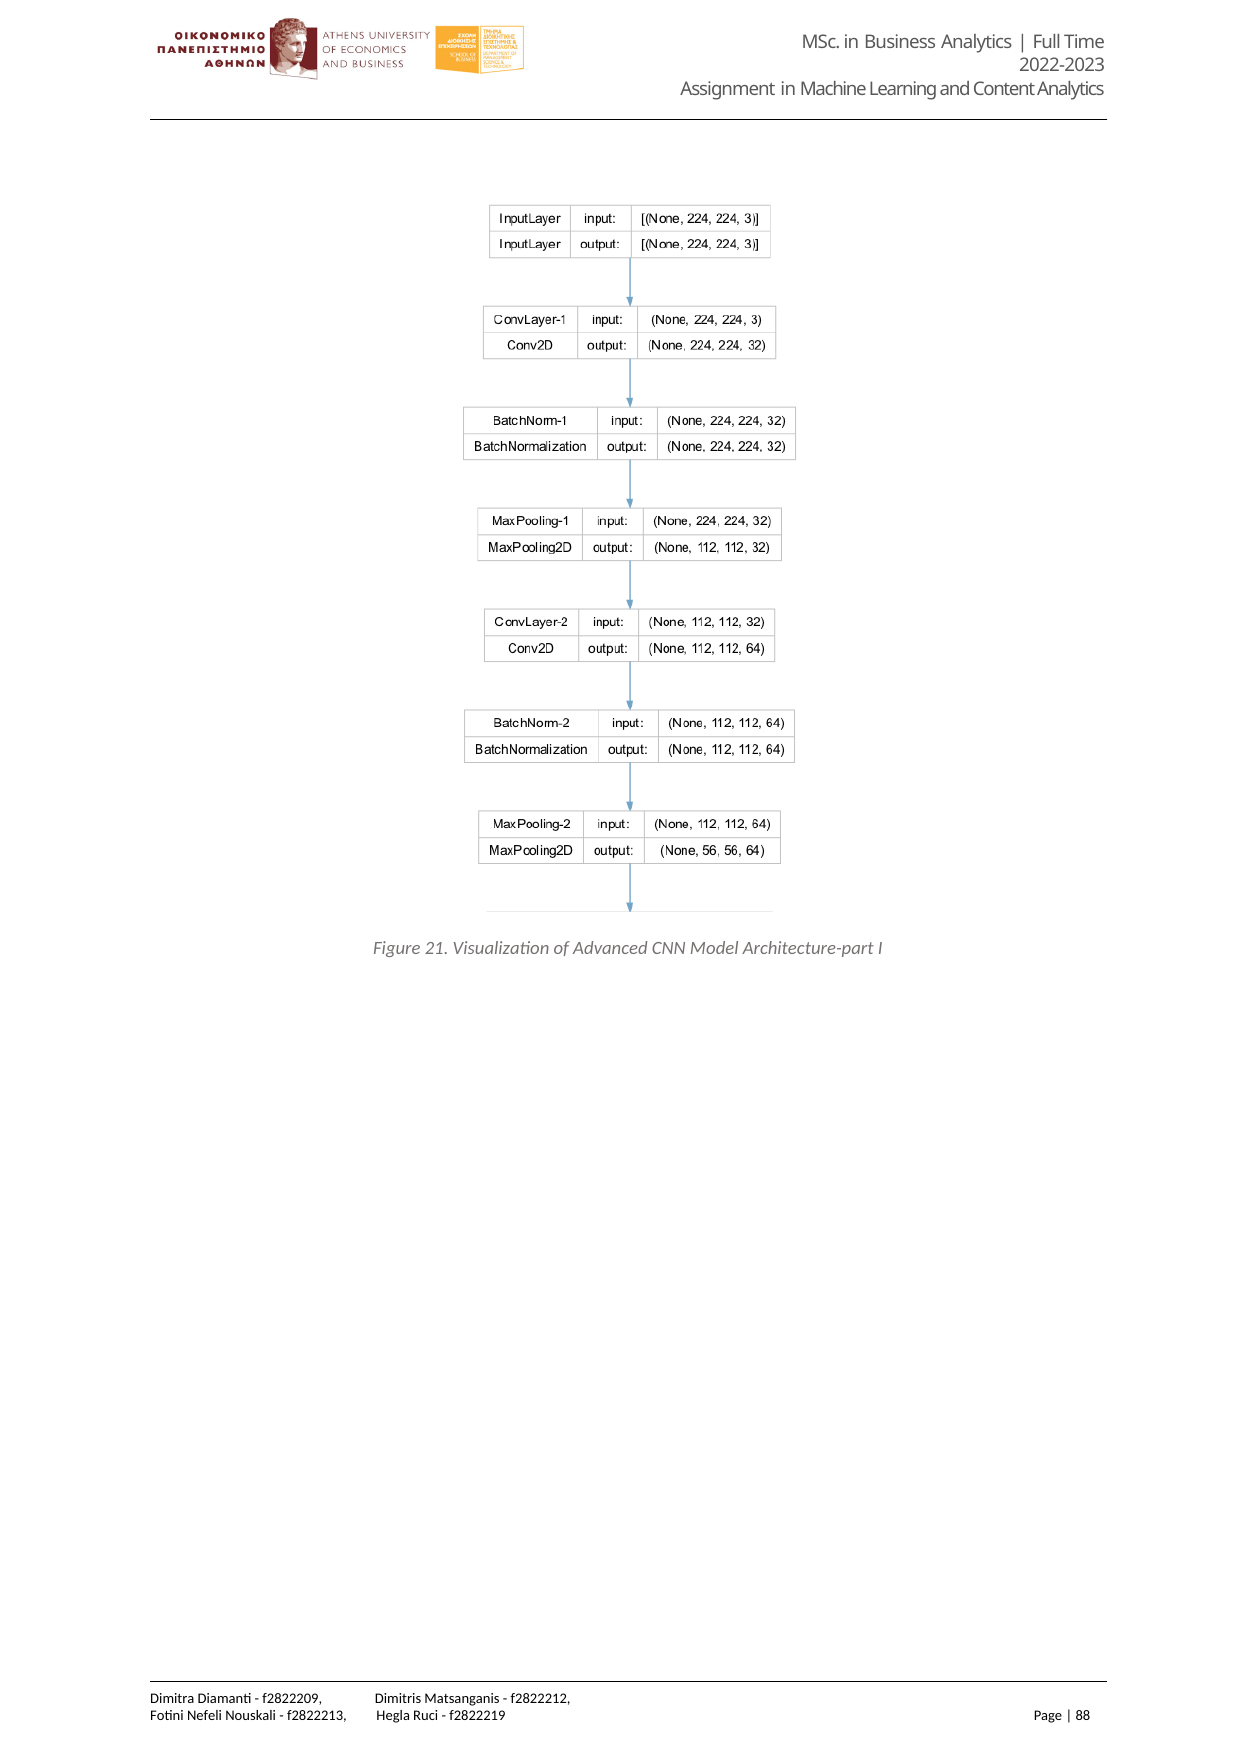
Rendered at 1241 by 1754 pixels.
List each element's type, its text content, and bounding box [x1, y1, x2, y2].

picture [151, 17, 526, 82]
text Figure 21. Visualization of Advanced CNN Model Architecture-part I [150, 936, 1107, 959]
picture [455, 196, 802, 912]
